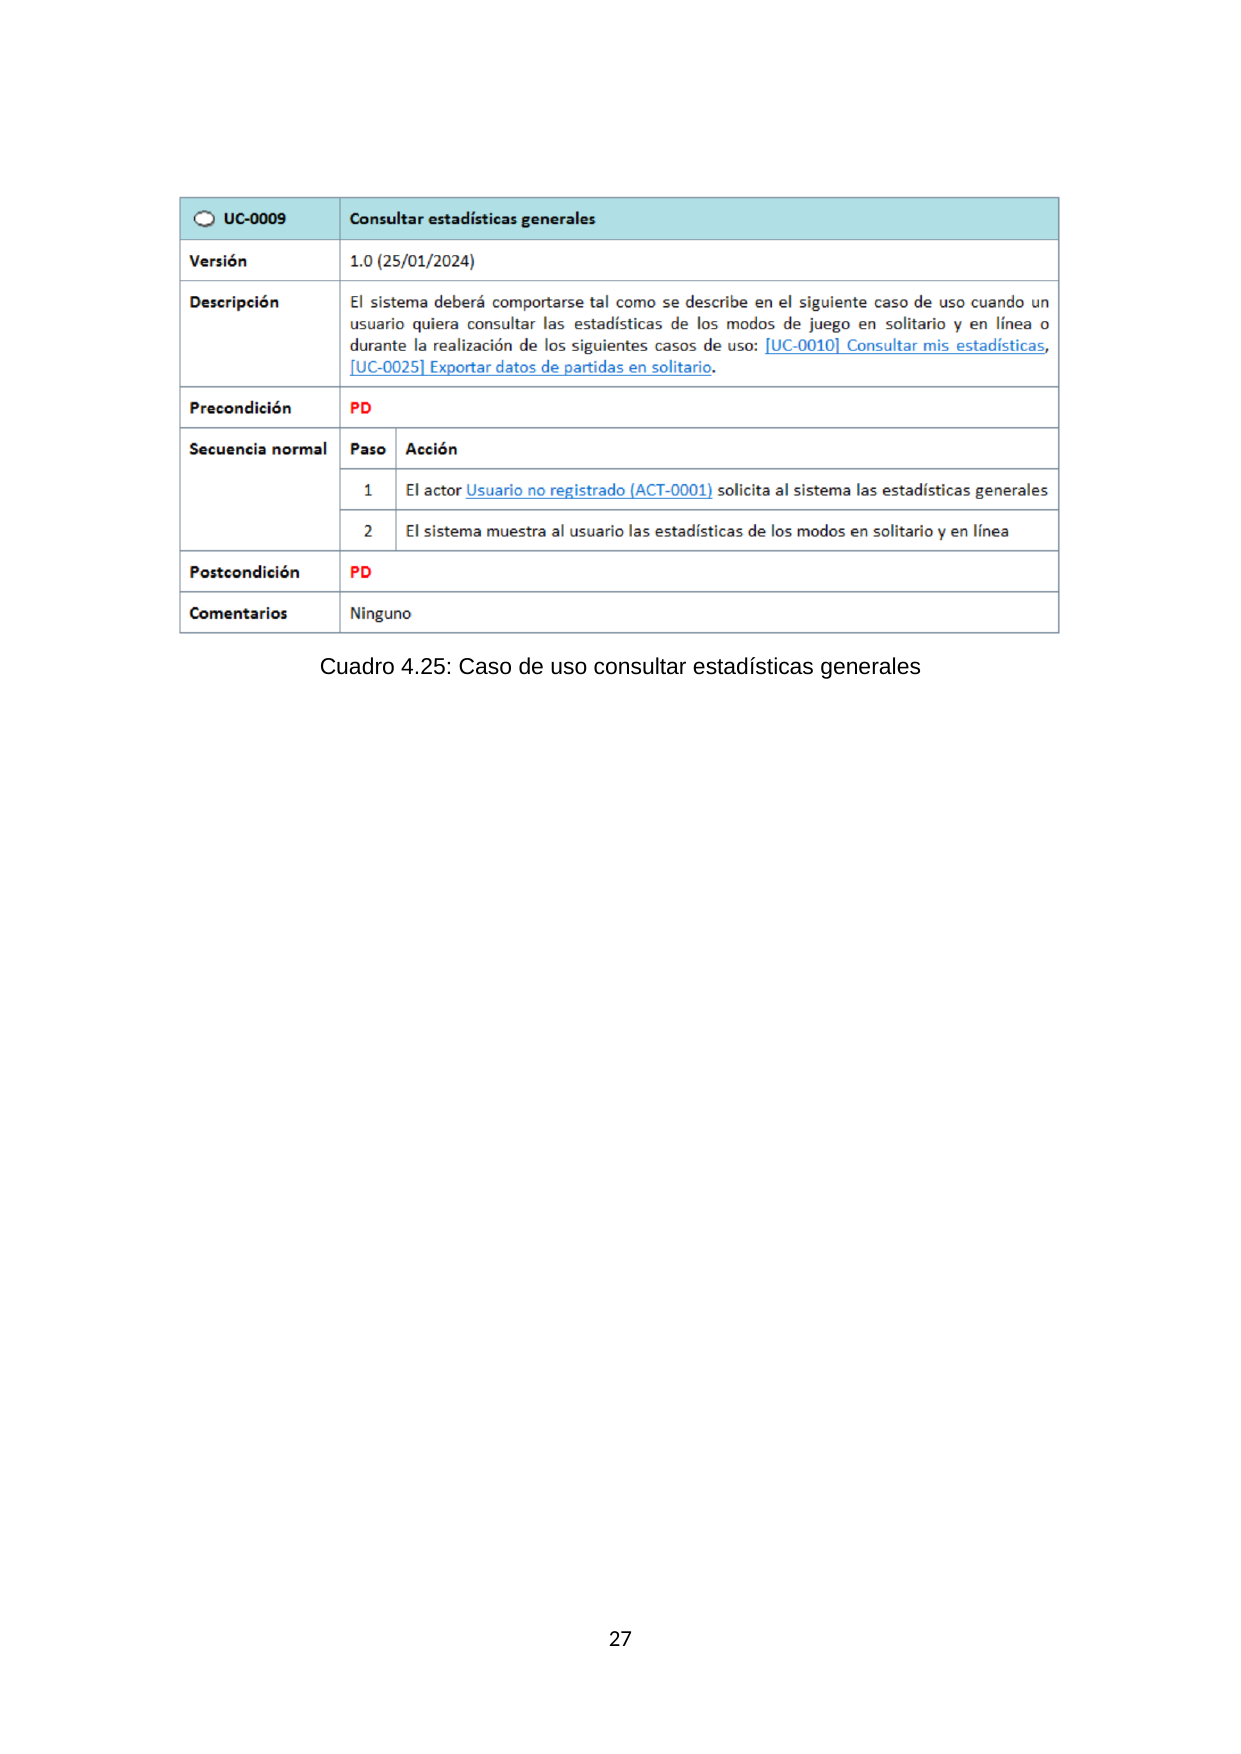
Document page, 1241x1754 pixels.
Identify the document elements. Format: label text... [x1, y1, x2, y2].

text Cuadro 4.25: Caso de uso consultar estadísticas generales [177, 653, 1063, 679]
picture [177, 192, 1063, 635]
